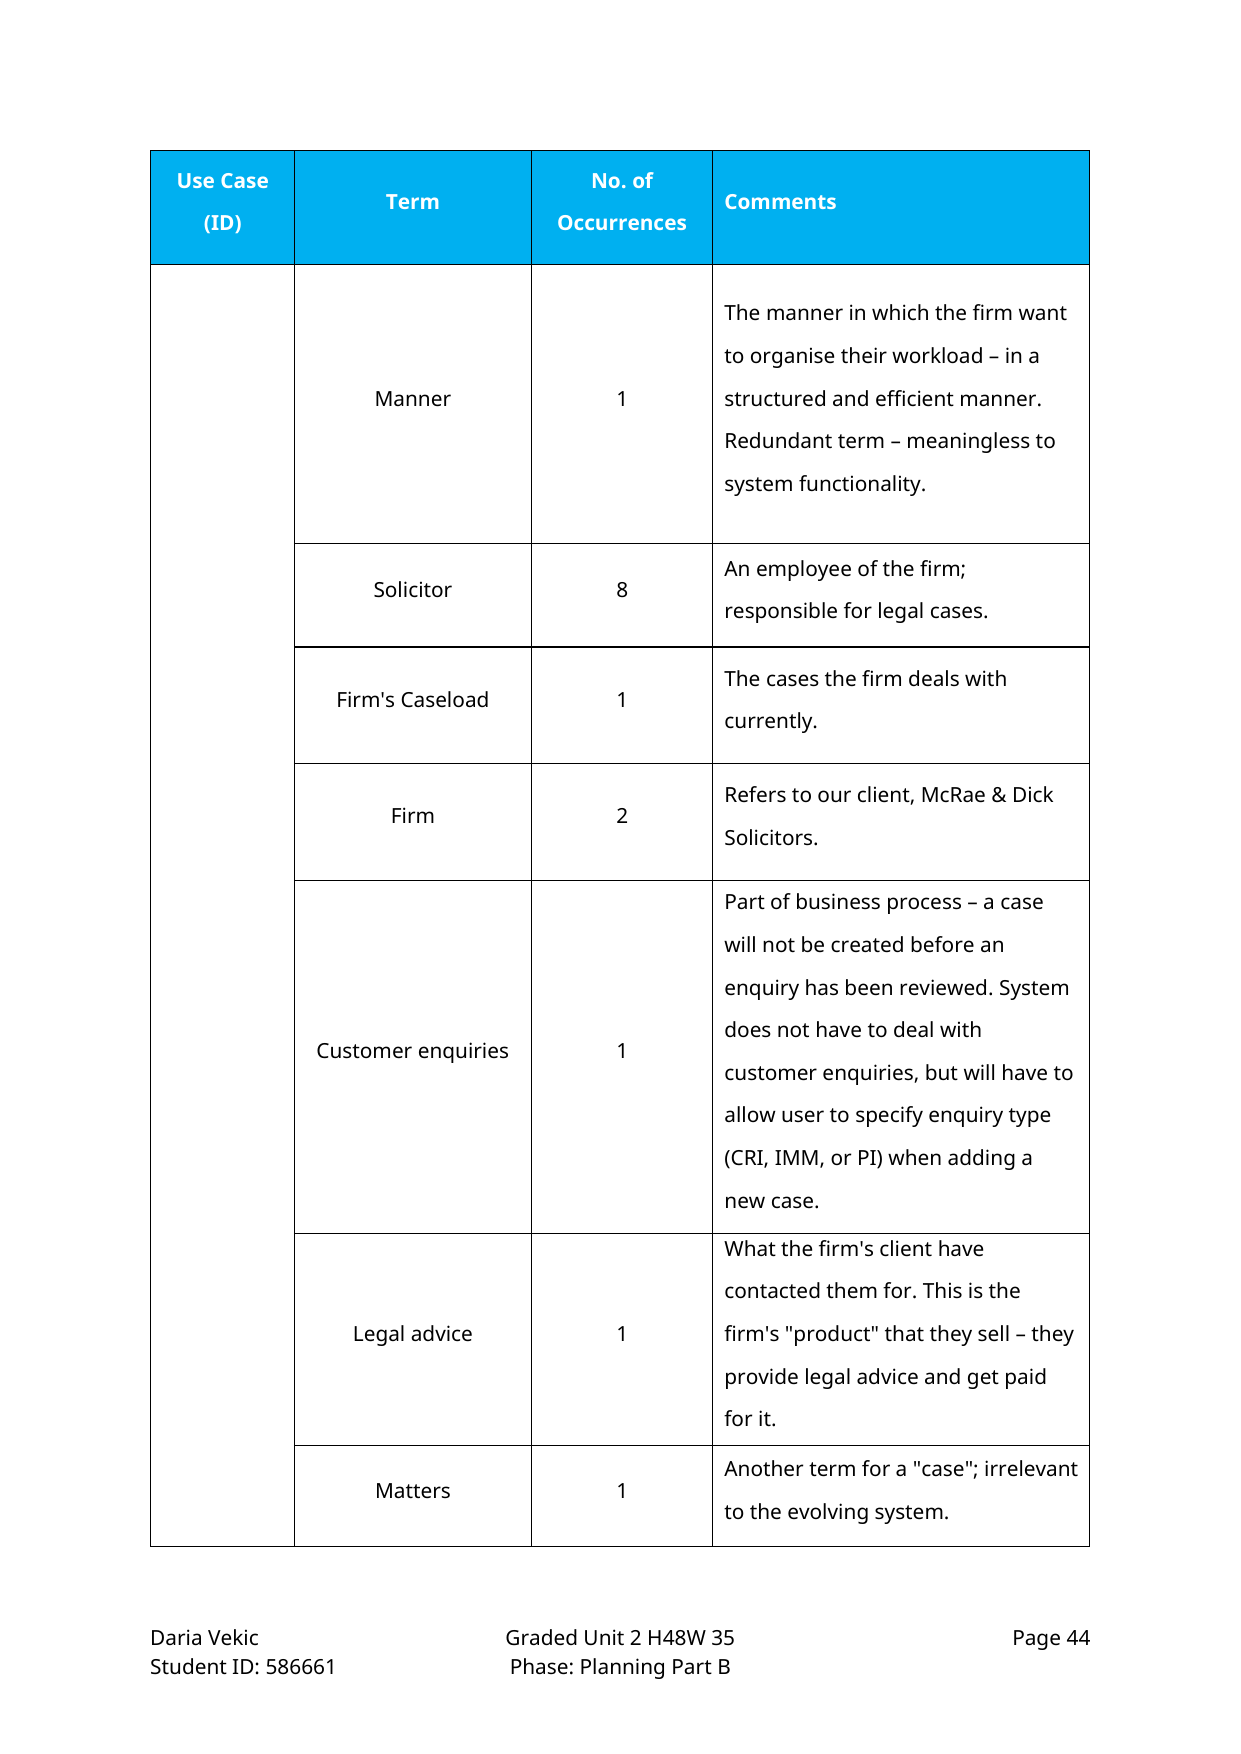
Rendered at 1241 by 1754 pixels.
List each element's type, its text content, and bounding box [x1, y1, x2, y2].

table_cell Matters [295, 1446, 531, 1546]
table_cell 1 [532, 1446, 712, 1546]
table_cell Legal advice [295, 1234, 531, 1445]
table_header No. of Occurrences [532, 151, 712, 264]
table_cell Customer enquiries [295, 881, 531, 1233]
table_cell Firm [295, 764, 531, 880]
table_cell 8 [532, 544, 712, 646]
table_cell Another term for a "case"; irrelevant to the evolving system. [713, 1446, 1089, 1546]
table_header Use Case (ID) [151, 151, 294, 264]
table_cell Part of business process – a case will not be created before an enquiry has been reviewed. System does not have to deal with customer enquiries, but will have to allow user to specify enquiry type (CRI, IMM, or PI) when adding a new case. [713, 881, 1089, 1233]
table_cell Firm's Caseload [295, 648, 531, 763]
table_cell 1 [532, 881, 712, 1233]
table_cell 1 [532, 648, 712, 763]
table_cell 2 [532, 764, 712, 880]
table_cell The cases the firm deals with currently. [713, 648, 1089, 763]
table_cell An employee of the firm; responsible for legal cases. [713, 544, 1089, 646]
table_cell The manner in which the firm want to organise their workload – in a structured and efficient manner. Redundant term – meaningless to system functionality. [713, 265, 1089, 543]
table_cell Manner [295, 265, 531, 543]
table_cell What the firm's client have contacted them for. This is the firm's "product" that they sell – they provide legal advice and get paid for it. [713, 1234, 1089, 1445]
table_header Comments [713, 151, 1089, 264]
table_cell Refers to our client, McRae & Dick Solicitors. [713, 764, 1089, 880]
table_cell 1 [532, 1234, 712, 1445]
table_cell Solicitor [295, 544, 531, 646]
table_header Term [295, 151, 531, 264]
table_cell 1 [532, 265, 712, 543]
